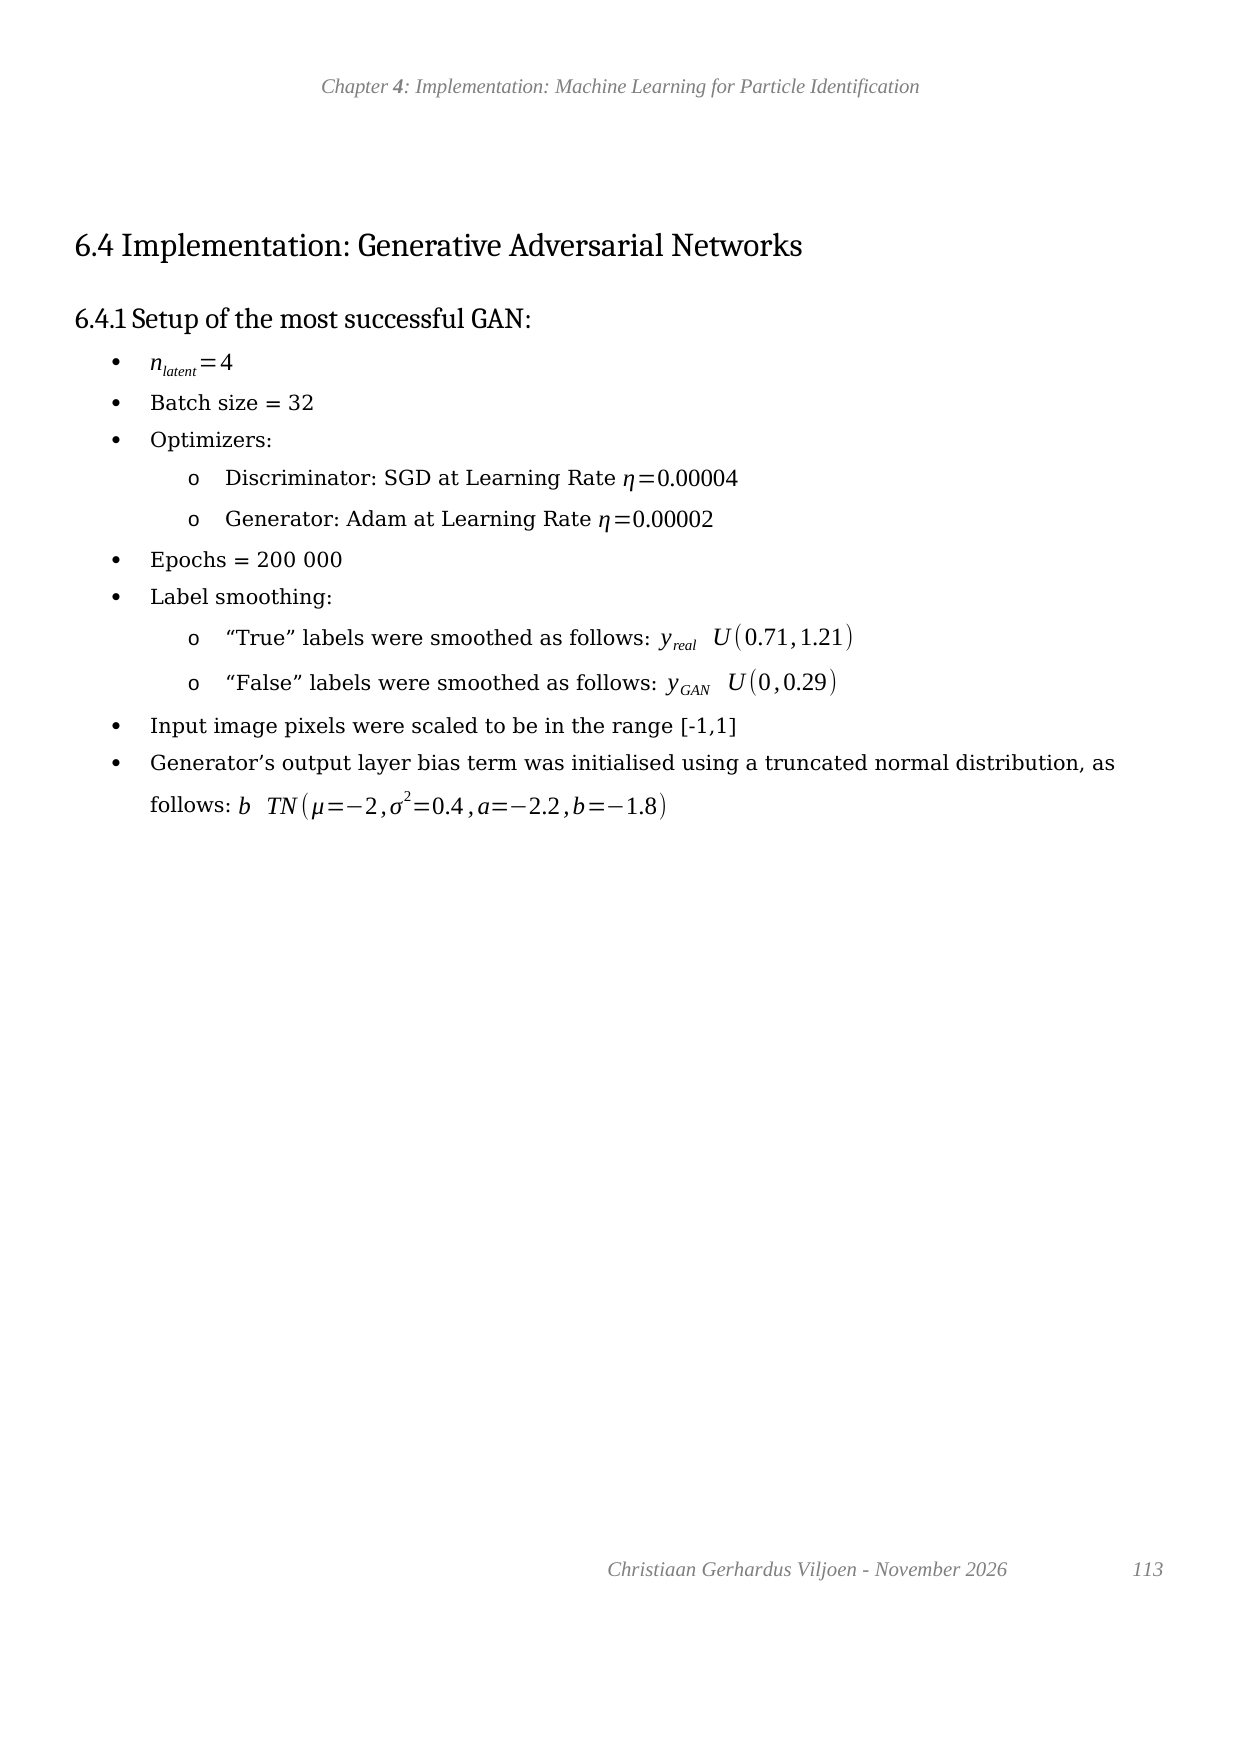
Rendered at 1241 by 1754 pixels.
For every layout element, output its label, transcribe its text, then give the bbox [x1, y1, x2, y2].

list Input image pixels were scaled to be in the range [-1,1] [112, 713, 1165, 738]
subtitle Implementation: Generative Adversarial Networks [75, 227, 1165, 265]
list “True” labels were smoothed as follows: [187, 622, 1165, 654]
list Epochs = 200 000 [112, 547, 1165, 572]
list Label smoothing: [112, 584, 1165, 609]
list Generator’s output layer bias term was initialised using a truncated normal distribution, as follows: [112, 750, 1165, 821]
list Generator: Adam at Learning Rate [187, 506, 1165, 533]
list Discriminator: SGD at Learning Rate [187, 464, 1165, 492]
list “False” labels were smoothed as follows: [187, 667, 1165, 699]
subtitle Setup of the most successful GAN: [75, 302, 1165, 336]
list Batch size = 32 [112, 389, 1165, 414]
list Optimizers: [112, 427, 1165, 452]
